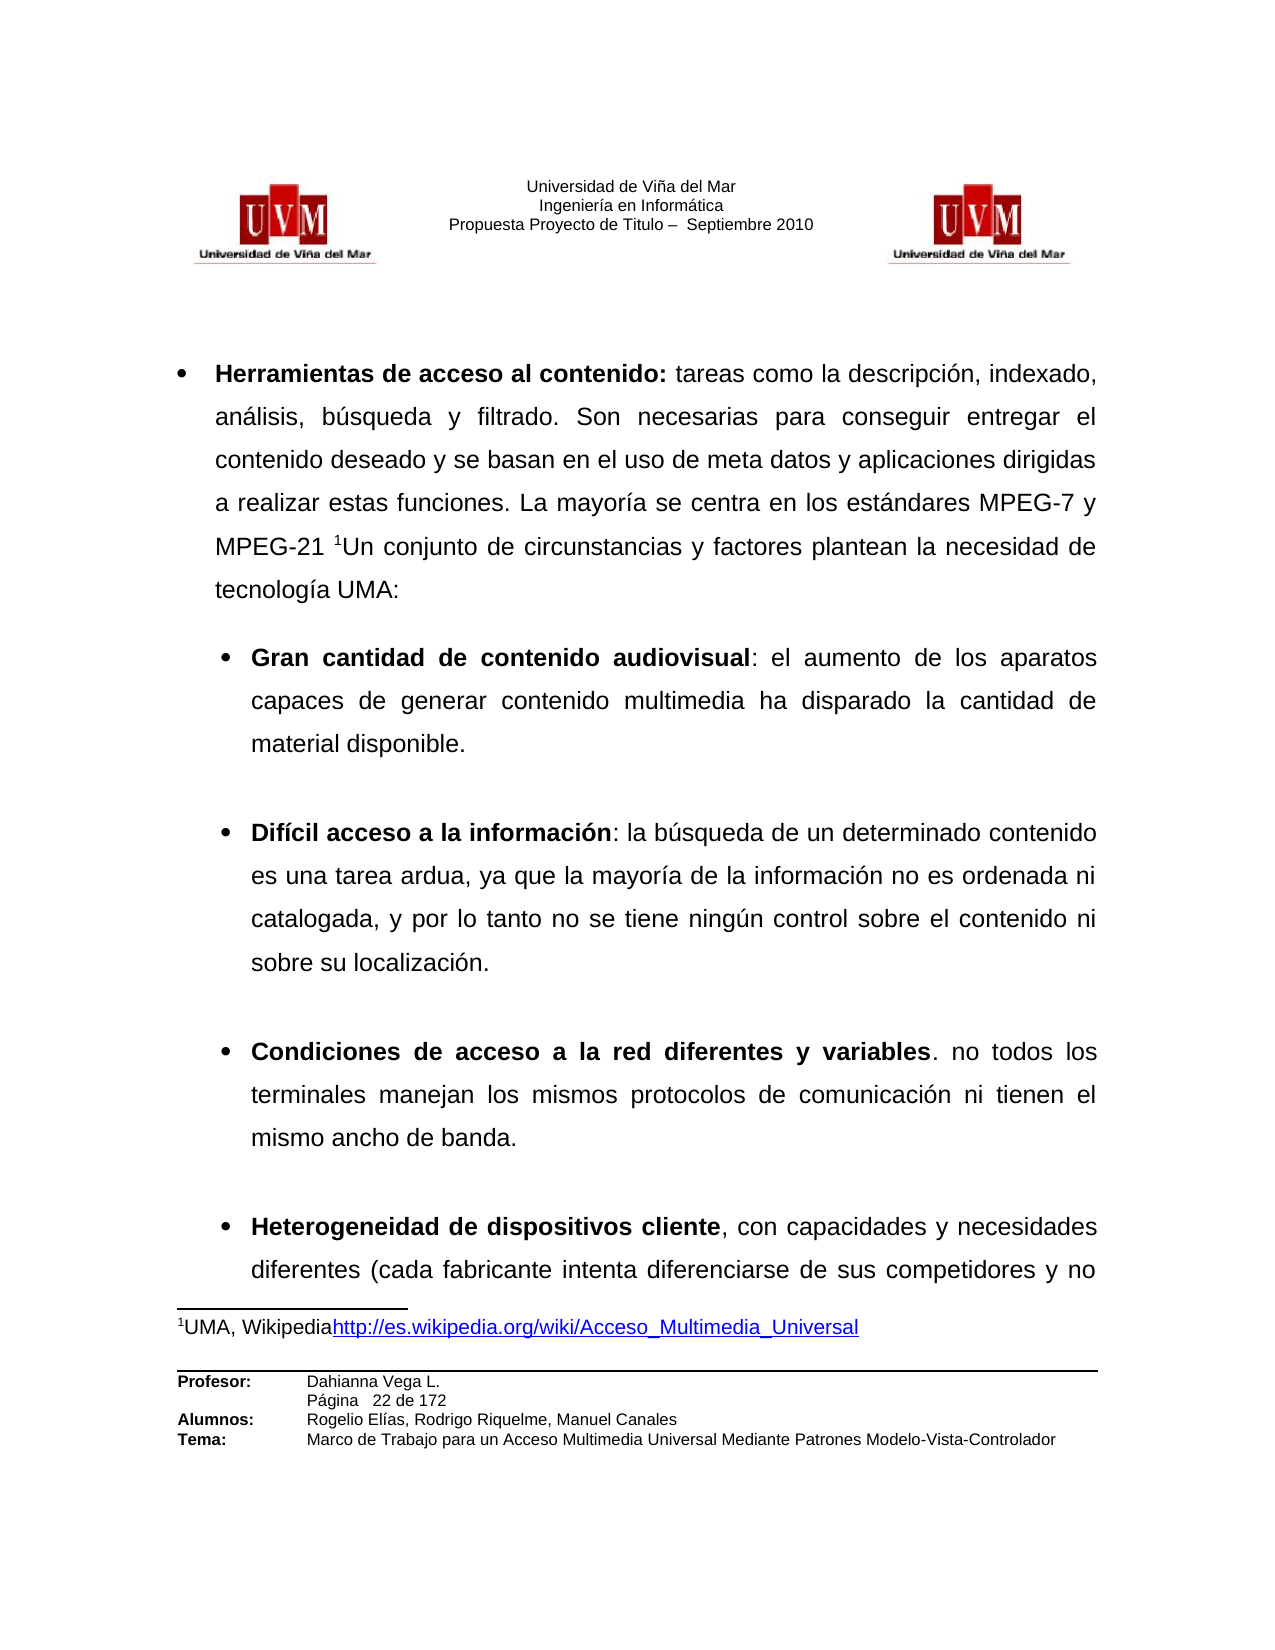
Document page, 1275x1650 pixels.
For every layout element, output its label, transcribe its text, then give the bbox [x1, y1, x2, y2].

list Difícil acceso a la información: la búsqueda de un determinado contenido es una tarea ardua, ya que la mayoría de la información no es ordenada ni catalogada, y por lo tanto no se tiene ningún control sobre el contenido ni sobre su localización. [221, 818, 1098, 976]
list Condiciones de acceso a la red diferentes y variables. no todos los terminales manejan los mismos protocolos de comunicación ni tienen el mismo ancho de banda. [221, 1036, 1098, 1152]
picture [177, 176, 390, 267]
picture [871, 176, 1084, 267]
list Gran cantidad de contenido audiovisual: el aumento de los aparatos capaces de generar contenido multimedia ha disparado la cantidad de material disponible. [221, 643, 1098, 758]
list Herramientas de acceso al contenido: tareas como la descripción, indexado, análisis, búsqueda y filtrado. Son necesarias para conseguir entregar el contenido deseado y se basan en el uso de meta datos y aplicaciones dirigidas a realizar estas funciones. La mayoría se centra en los estándares MPEG-7 y MPEG-21 Un conjunto de circunstancias y factores plantean la necesidad de tecnología UMA: [177, 359, 1098, 603]
